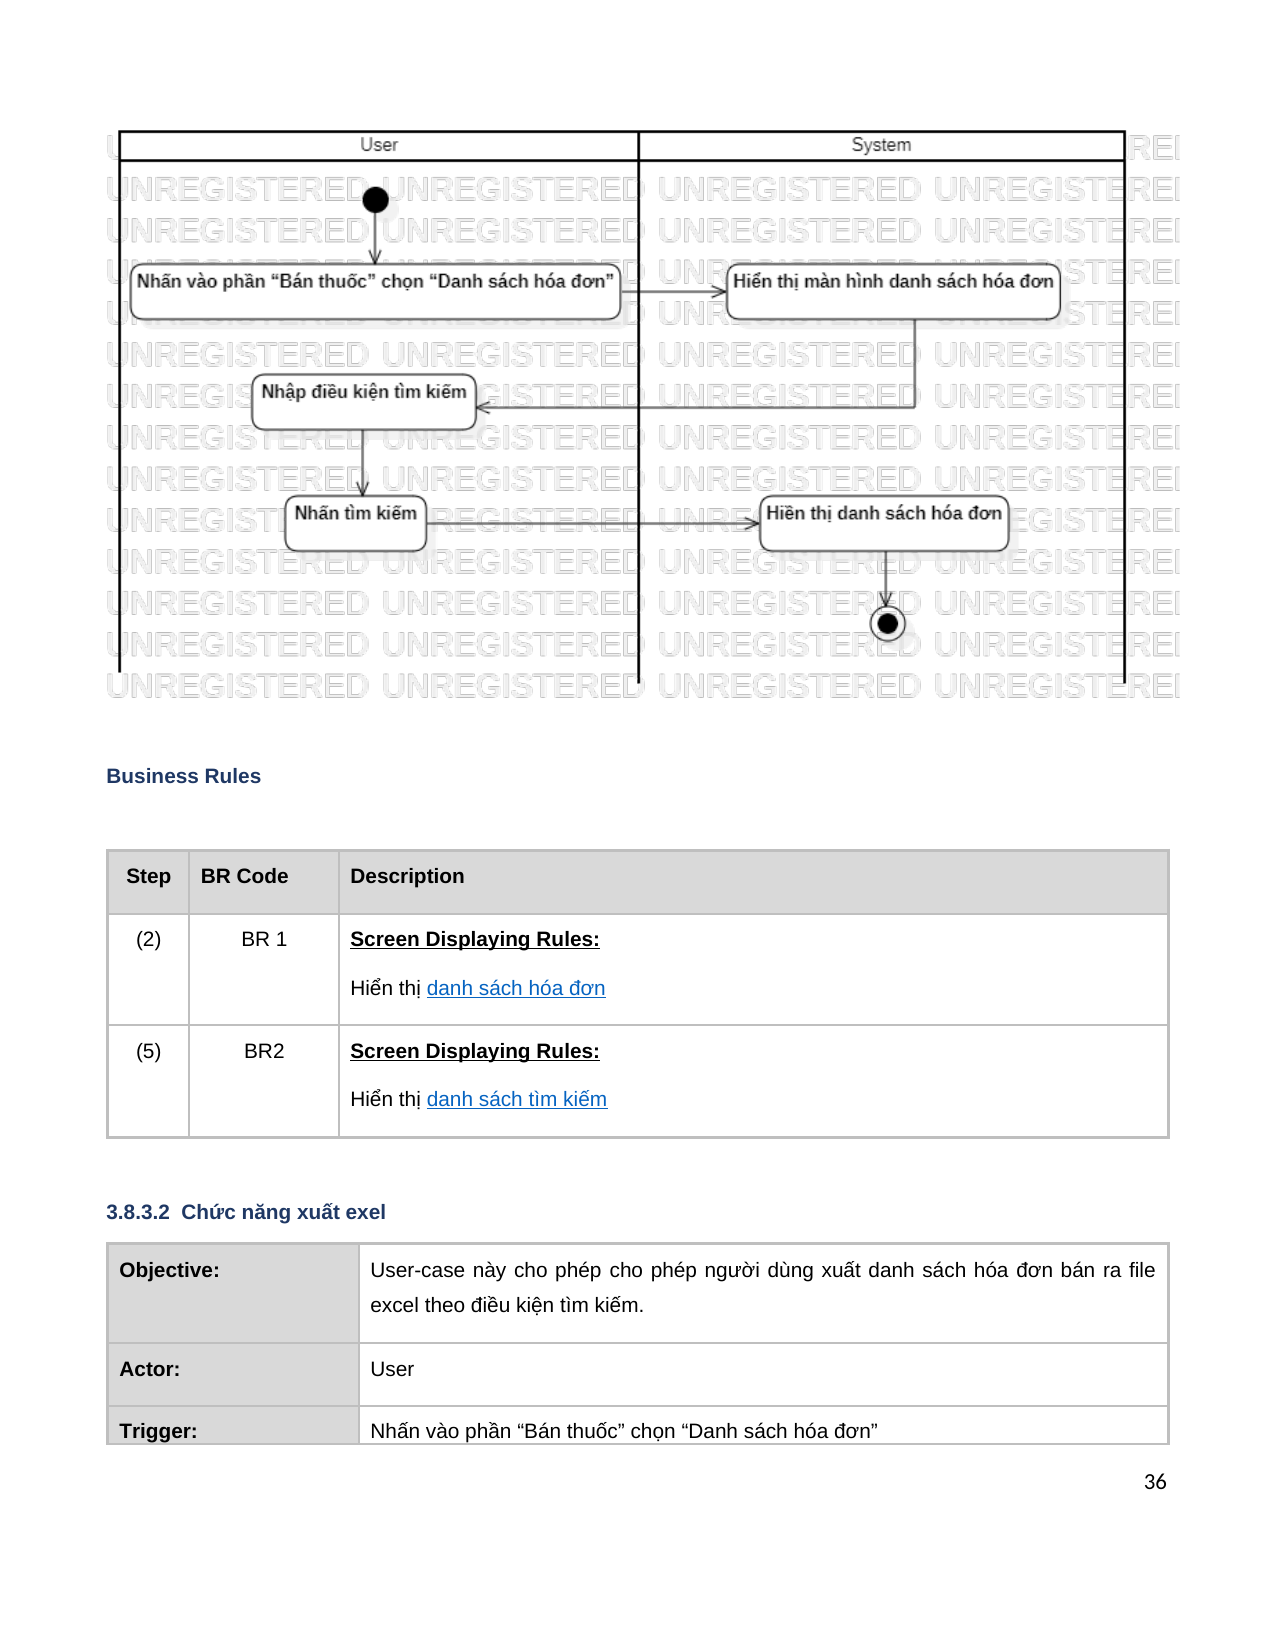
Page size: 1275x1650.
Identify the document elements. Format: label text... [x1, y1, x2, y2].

table_cell (2) [109, 915, 188, 1024]
table_header Description [340, 852, 1167, 913]
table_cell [360, 1407, 1167, 1443]
table_header BR Code [190, 852, 338, 913]
table_cell User [360, 1344, 1167, 1405]
table_header User-case này cho phép cho phép người dùng xuất danh sách hóa đơn bán ra file excel theo điều kiện tìm kiếm. [360, 1245, 1167, 1342]
table_cell BR2 [190, 1026, 338, 1136]
table_cell Screen Displaying Rules: Hiển thị danh sách tìm kiếm [340, 1026, 1167, 1136]
table_cell Screen Displaying Rules: Hiển thị danh sách hóa đơn [340, 915, 1167, 1024]
table_header Step [109, 852, 188, 913]
subtitle Chức năng xuất exel [106, 1199, 1167, 1223]
table_cell Actor: [109, 1344, 358, 1405]
table_cell Trigger: [109, 1407, 358, 1443]
text Business Rules [106, 763, 1167, 787]
table_cell (5) [109, 1026, 188, 1136]
picture [106, 118, 1180, 739]
table_header Objective: [109, 1245, 358, 1342]
